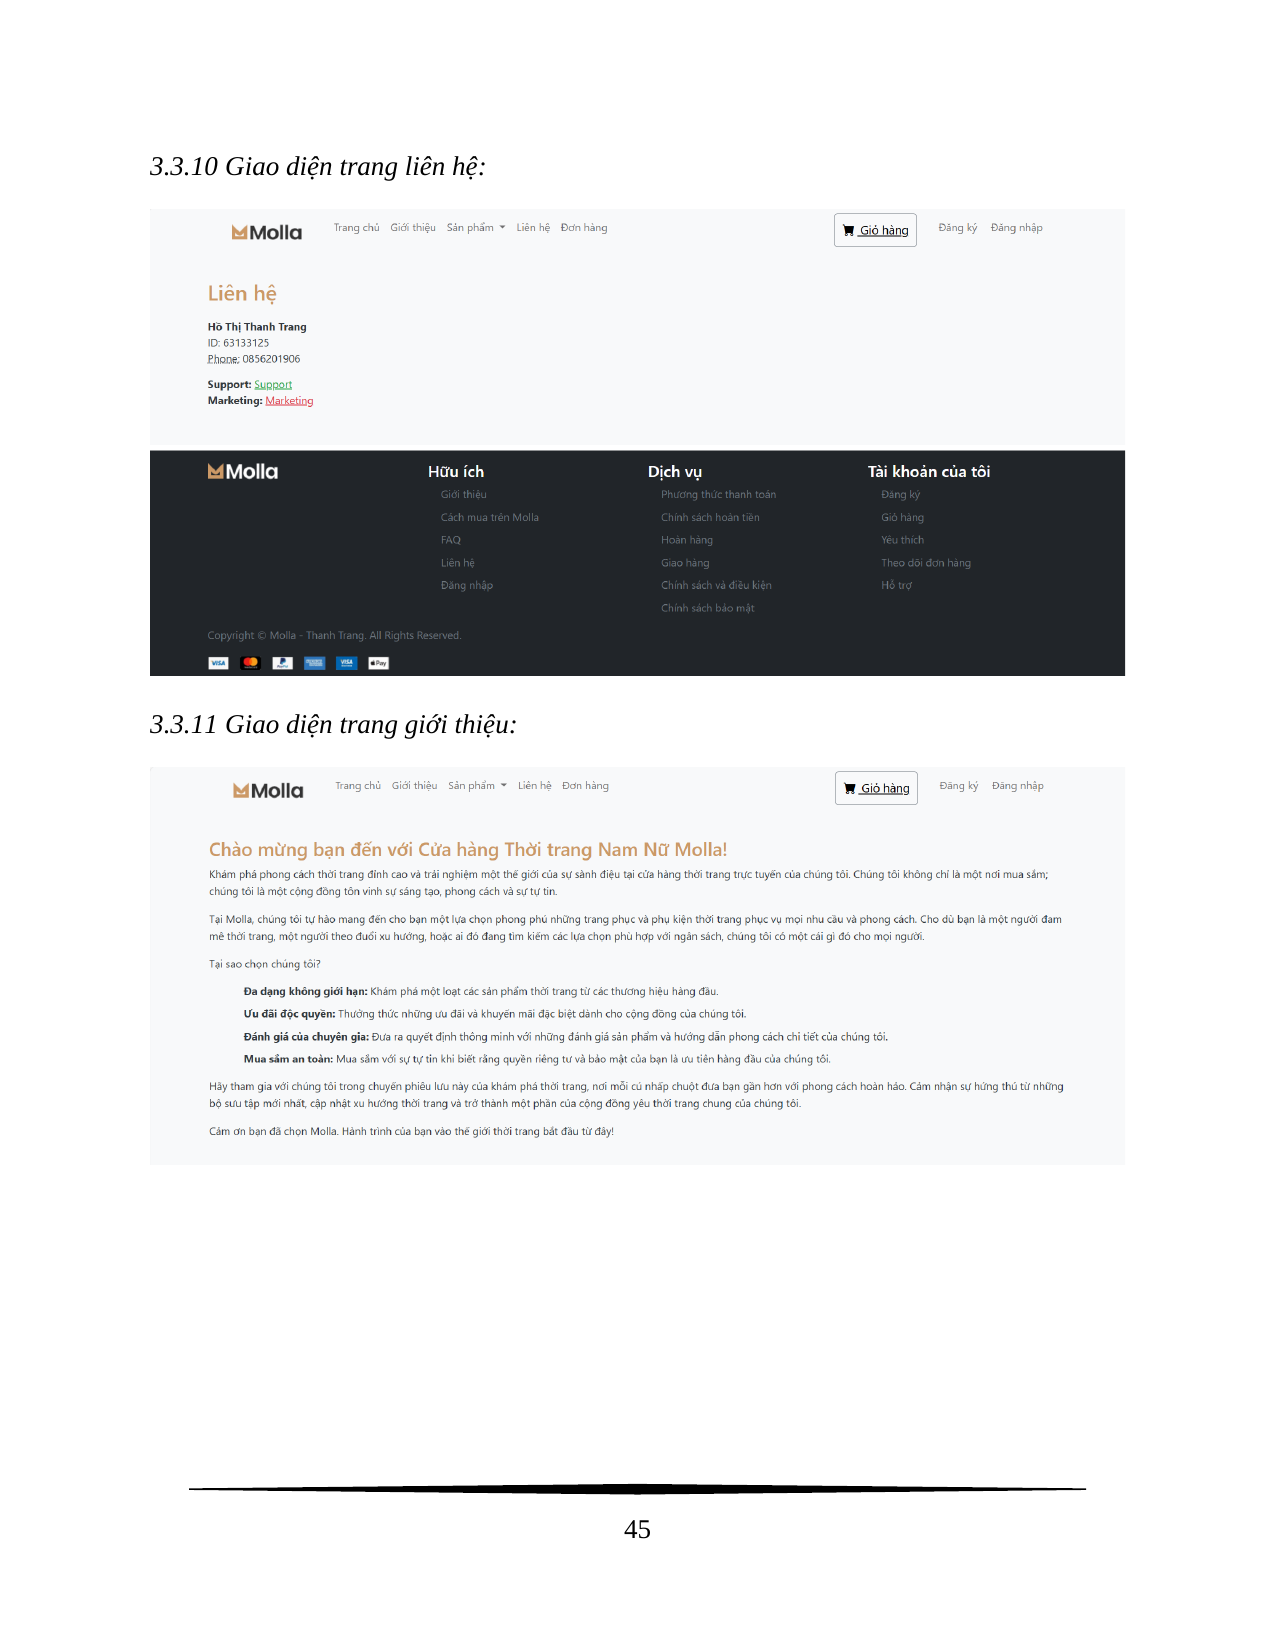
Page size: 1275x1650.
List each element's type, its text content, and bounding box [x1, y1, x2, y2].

picture [150, 767, 1125, 1165]
picture [150, 209, 1125, 676]
subtitle Giao diện trang liên hệ: [150, 150, 1125, 181]
subtitle Giao diện trang giới thiệu: [150, 708, 1125, 739]
